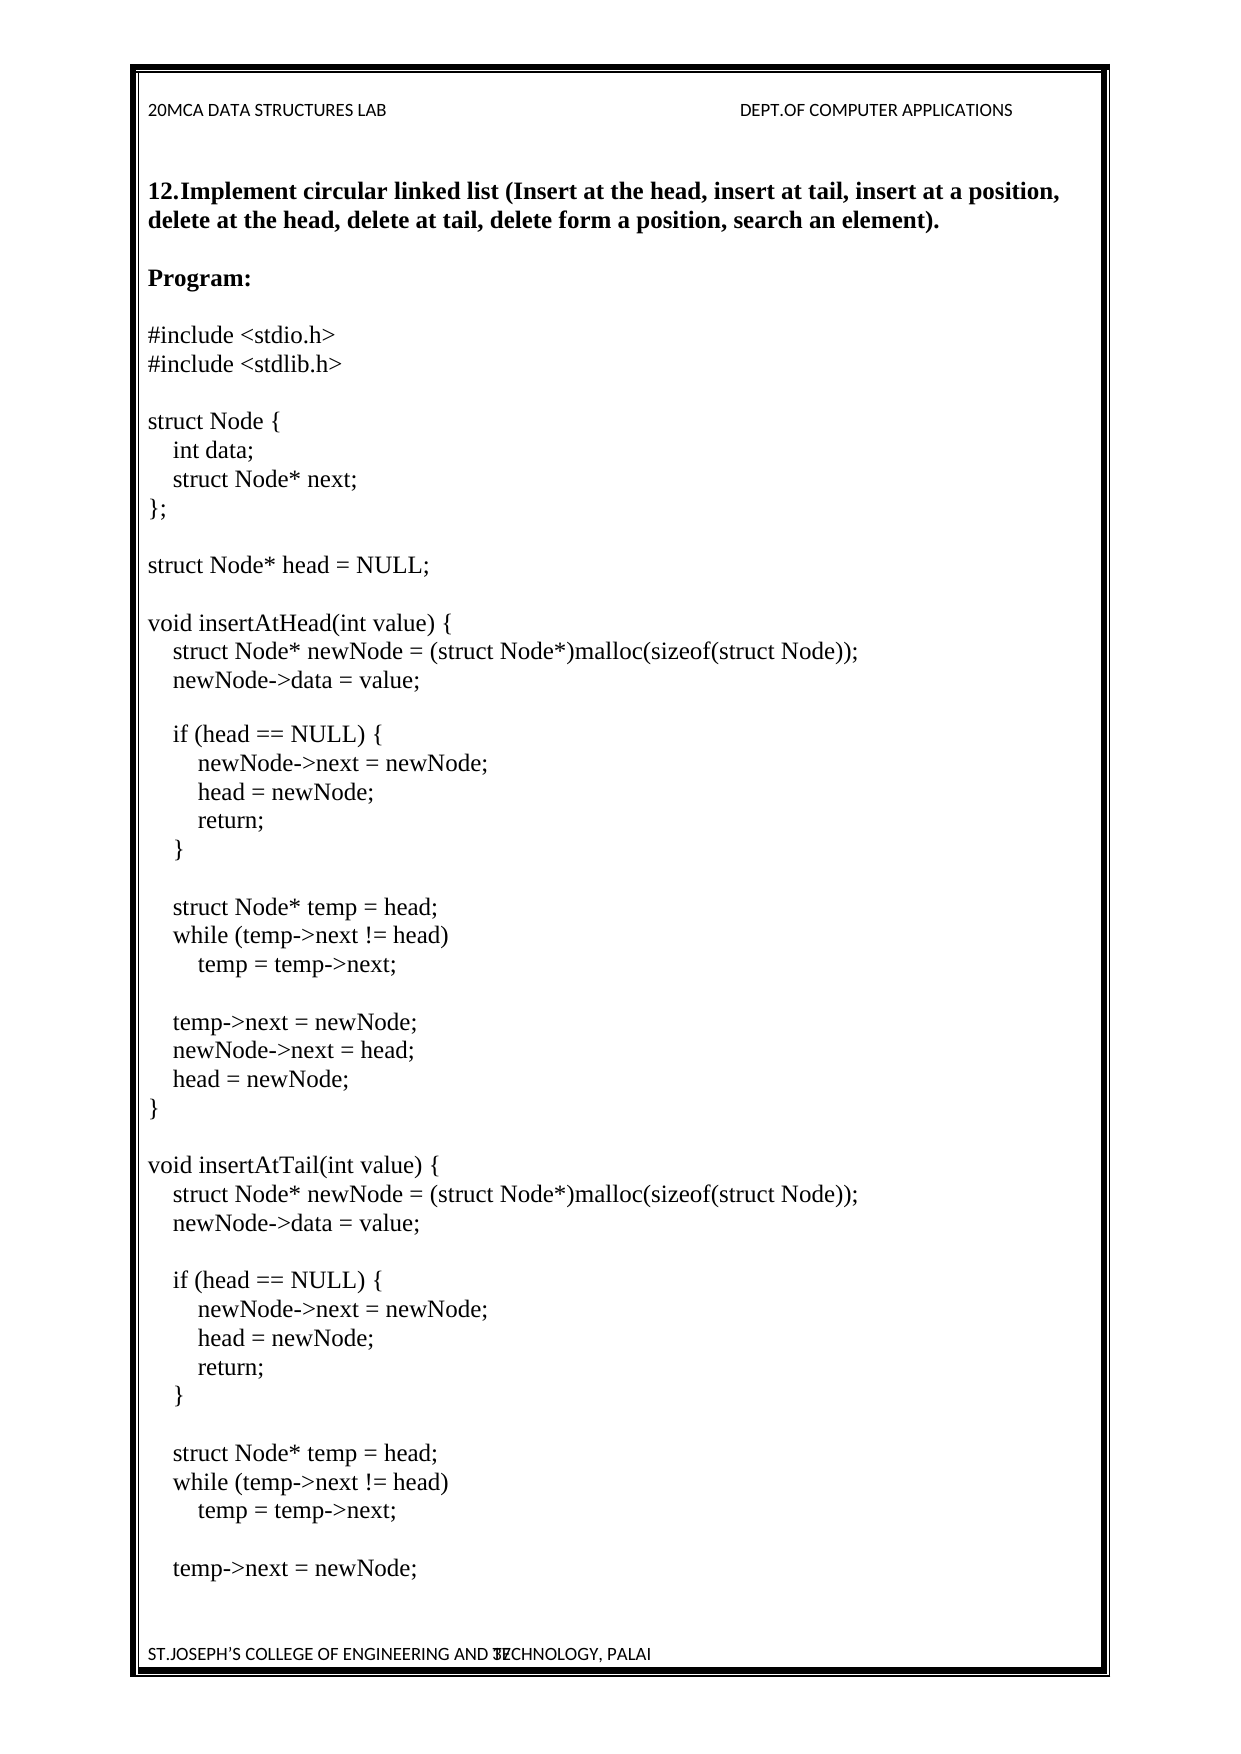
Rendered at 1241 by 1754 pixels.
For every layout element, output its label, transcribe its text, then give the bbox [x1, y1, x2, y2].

text struct Node* next; [148, 464, 1093, 493]
text temp = temp->next; [148, 1496, 1093, 1524]
text head = newNode; [148, 1064, 1093, 1093]
text temp->next = newNode; [148, 1007, 1093, 1036]
text #include <stdlib.h> [148, 349, 1093, 378]
text struct Node* newNode = (struct Node*)malloc(sizeof(struct Node)); [148, 636, 1093, 665]
text int data; [148, 435, 1093, 464]
text struct Node { [148, 406, 1093, 435]
text }; [148, 493, 1093, 521]
text struct Node* head = NULL; [148, 550, 1093, 579]
text struct Node* temp = head; [148, 892, 1093, 921]
text return; [148, 806, 1093, 834]
text newNode->next = head; [148, 1036, 1093, 1064]
text #include <stdio.h> [148, 320, 1093, 349]
text newNode->data = value; [148, 1208, 1093, 1237]
text if (head == NULL) { [148, 719, 1093, 748]
text void insertAtTail(int value) { [148, 1151, 1093, 1179]
text head = newNode; [148, 1323, 1093, 1352]
text } [148, 1381, 1093, 1409]
list Implement circular linked list (Insert at the head, insert at tail, insert at a position, delete at the head, delete at tail, delete form a position, search an element). [148, 176, 1093, 234]
text newNode->data = value; [148, 665, 1093, 694]
text temp->next = newNode; [148, 1553, 1093, 1582]
text struct Node* newNode = (struct Node*)malloc(sizeof(struct Node)); [148, 1179, 1093, 1208]
text while (temp->next != head) [148, 921, 1093, 949]
text newNode->next = newNode; [148, 748, 1093, 777]
text if (head == NULL) { [148, 1266, 1093, 1294]
text return; [148, 1352, 1093, 1381]
text temp = temp->next; [148, 949, 1093, 978]
text head = newNode; [148, 777, 1093, 806]
text void insertAtHead(int value) { [148, 608, 1093, 636]
text } [148, 834, 1093, 863]
text struct Node* temp = head; [148, 1438, 1093, 1467]
text while (temp->next != head) [148, 1467, 1093, 1496]
text Program: [148, 263, 1093, 291]
text newNode->next = newNode; [148, 1294, 1093, 1323]
text } [148, 1093, 1093, 1122]
